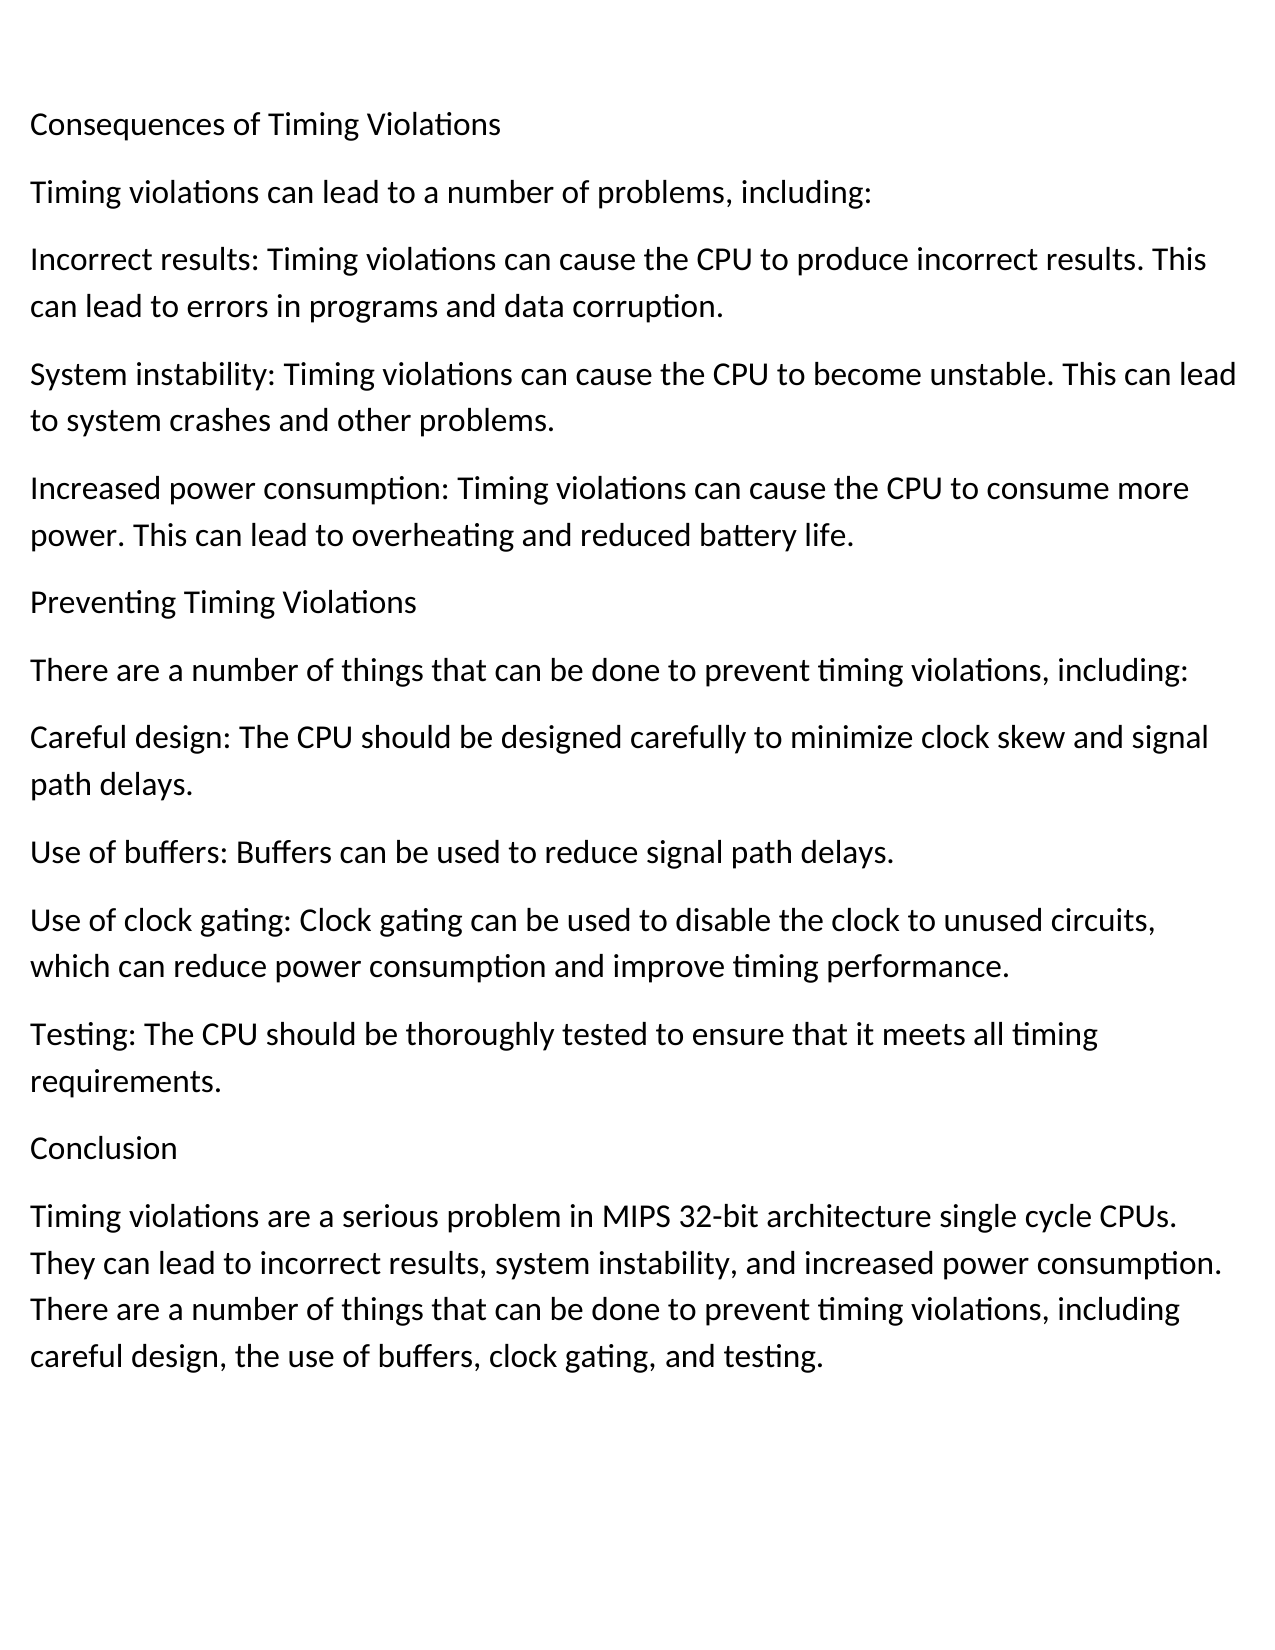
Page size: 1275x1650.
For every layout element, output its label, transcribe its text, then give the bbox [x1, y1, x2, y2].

text Testing: The CPU should be thoroughly tested to ensure that it meets all timing requirements. [30, 1013, 1245, 1100]
text Timing violations can lead to a number of problems, including: [30, 171, 1245, 211]
text Consequences of Timing Violations [30, 103, 1245, 144]
text There are a number of things that can be done to prevent timing violations, including: [30, 649, 1245, 690]
text System instability: Timing violations can cause the CPU to become unstable. This can lead to system crashes and other problems. [30, 353, 1245, 440]
text Preventing Timing Violations [30, 581, 1245, 622]
text Timing violations are a serious problem in MIPS 32-bit architecture single cycle CPUs. They can lead to incorrect results, system instability, and increased power consumption. There are a number of things that can be done to prevent timing violations, including careful design, the use of buffers, clock gating, and testing. [30, 1195, 1245, 1376]
text Increased power consumption: Timing violations can cause the CPU to consume more power. This can lead to overheating and reduced battery life. [30, 467, 1245, 554]
text Use of buffers: Buffers can be used to reduce signal path delays. [30, 831, 1245, 872]
text Careful design: The CPU should be designed carefully to minimize clock skew and signal path delays. [30, 717, 1245, 804]
text Conclusion [30, 1127, 1245, 1168]
text Incorrect results: Timing violations can cause the CPU to produce incorrect results. This can lead to errors in programs and data corruption. [30, 238, 1245, 326]
text Use of clock gating: Clock gating can be used to disable the clock to unused circuits, which can reduce power consumption and improve timing performance. [30, 898, 1245, 986]
